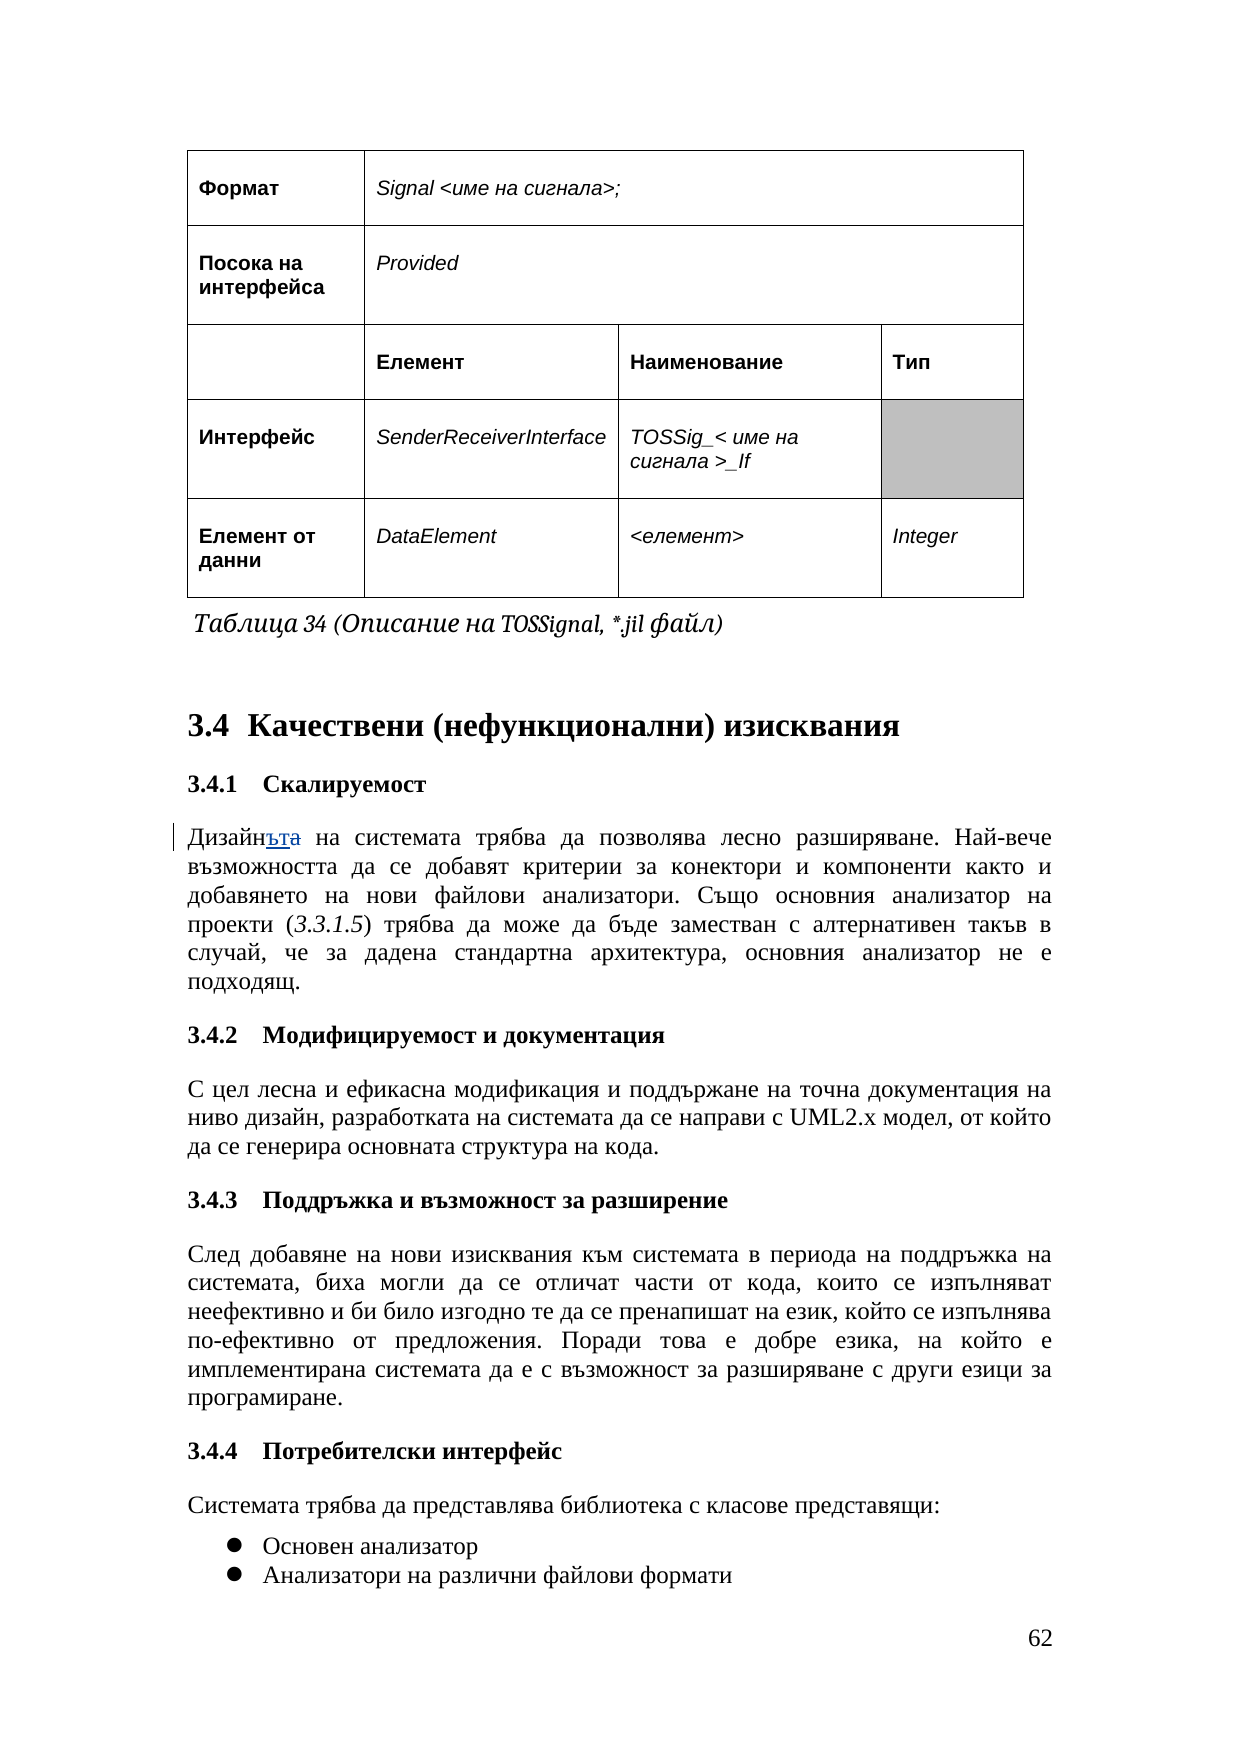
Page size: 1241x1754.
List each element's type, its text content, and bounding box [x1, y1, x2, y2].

table_cell [882, 400, 1023, 498]
table_cell Елемент от данни [188, 499, 364, 597]
table_cell [188, 325, 364, 399]
subtitle Качествени (нефункционални) изисквания [187, 705, 1053, 744]
table_cell TOSSig_< име на сигнала >_If [619, 400, 881, 498]
table_cell Формат [188, 151, 364, 225]
table_cell DataElement [365, 499, 618, 597]
text Дизайн на системата трябва да позволява лесно разширяване. Най-вече възможността да се добавят критерии за конектори и компоненти както и добавянето на нови файлови анализатори. Също основния анализатор на проекти (3.3.1.5) трябва да може да бъде заместван с алтернативен такъв в случай, че за дадена стандартна архитектура, основния анализатор не е подходящ. [187, 822, 1053, 995]
table_cell Наименование [619, 325, 881, 399]
subtitle Потребителски интерфейс [187, 1436, 1053, 1465]
table_cell SenderReceiverInterface [365, 400, 618, 498]
subtitle Поддръжка и възможност за разширение [187, 1185, 1053, 1214]
subtitle Модифицируемост и документация [187, 1020, 1053, 1049]
table_cell Provided [365, 226, 1023, 324]
table_cell <елемент> [619, 499, 881, 597]
table_cell Integer [882, 499, 1023, 597]
text С цел лесна и ефикасна модификация и поддържане на точна документация на ниво дизайн, разработката на системата да се направи с UML2.x модел, от който да се генерира основната структура на кода. [187, 1074, 1053, 1160]
table_cell Интерфейс [188, 400, 364, 498]
table_cell Тип [882, 325, 1023, 399]
table_cell Посока на интерфейса [188, 226, 364, 324]
text Таблица 34 (Описание на TOSSignal, *.jil файл) [187, 610, 1053, 639]
table_cell Signal <име на сигнала>; [365, 151, 1023, 225]
text След добавяне на нови изисквания към системата в периода на поддръжка на системата, биха могли да се отличат части от кода, които се изпълняват неефективно и би било изгодно те да се пренапишат на език, който се изпълнява по-ефективно от предложения. Поради това е добре езика, на който е имплементирана системата да е с възможност за разширяване с други езици за програмиране. [187, 1239, 1053, 1411]
subtitle Скалируемост [187, 769, 1053, 797]
text Системата трябва да представлява библиотека с класове представящи: [187, 1490, 1053, 1519]
list Анализатори на различни файлови формати [225, 1560, 1053, 1589]
table_cell Елемент [365, 325, 618, 399]
list Основен анализатор [225, 1531, 1053, 1560]
